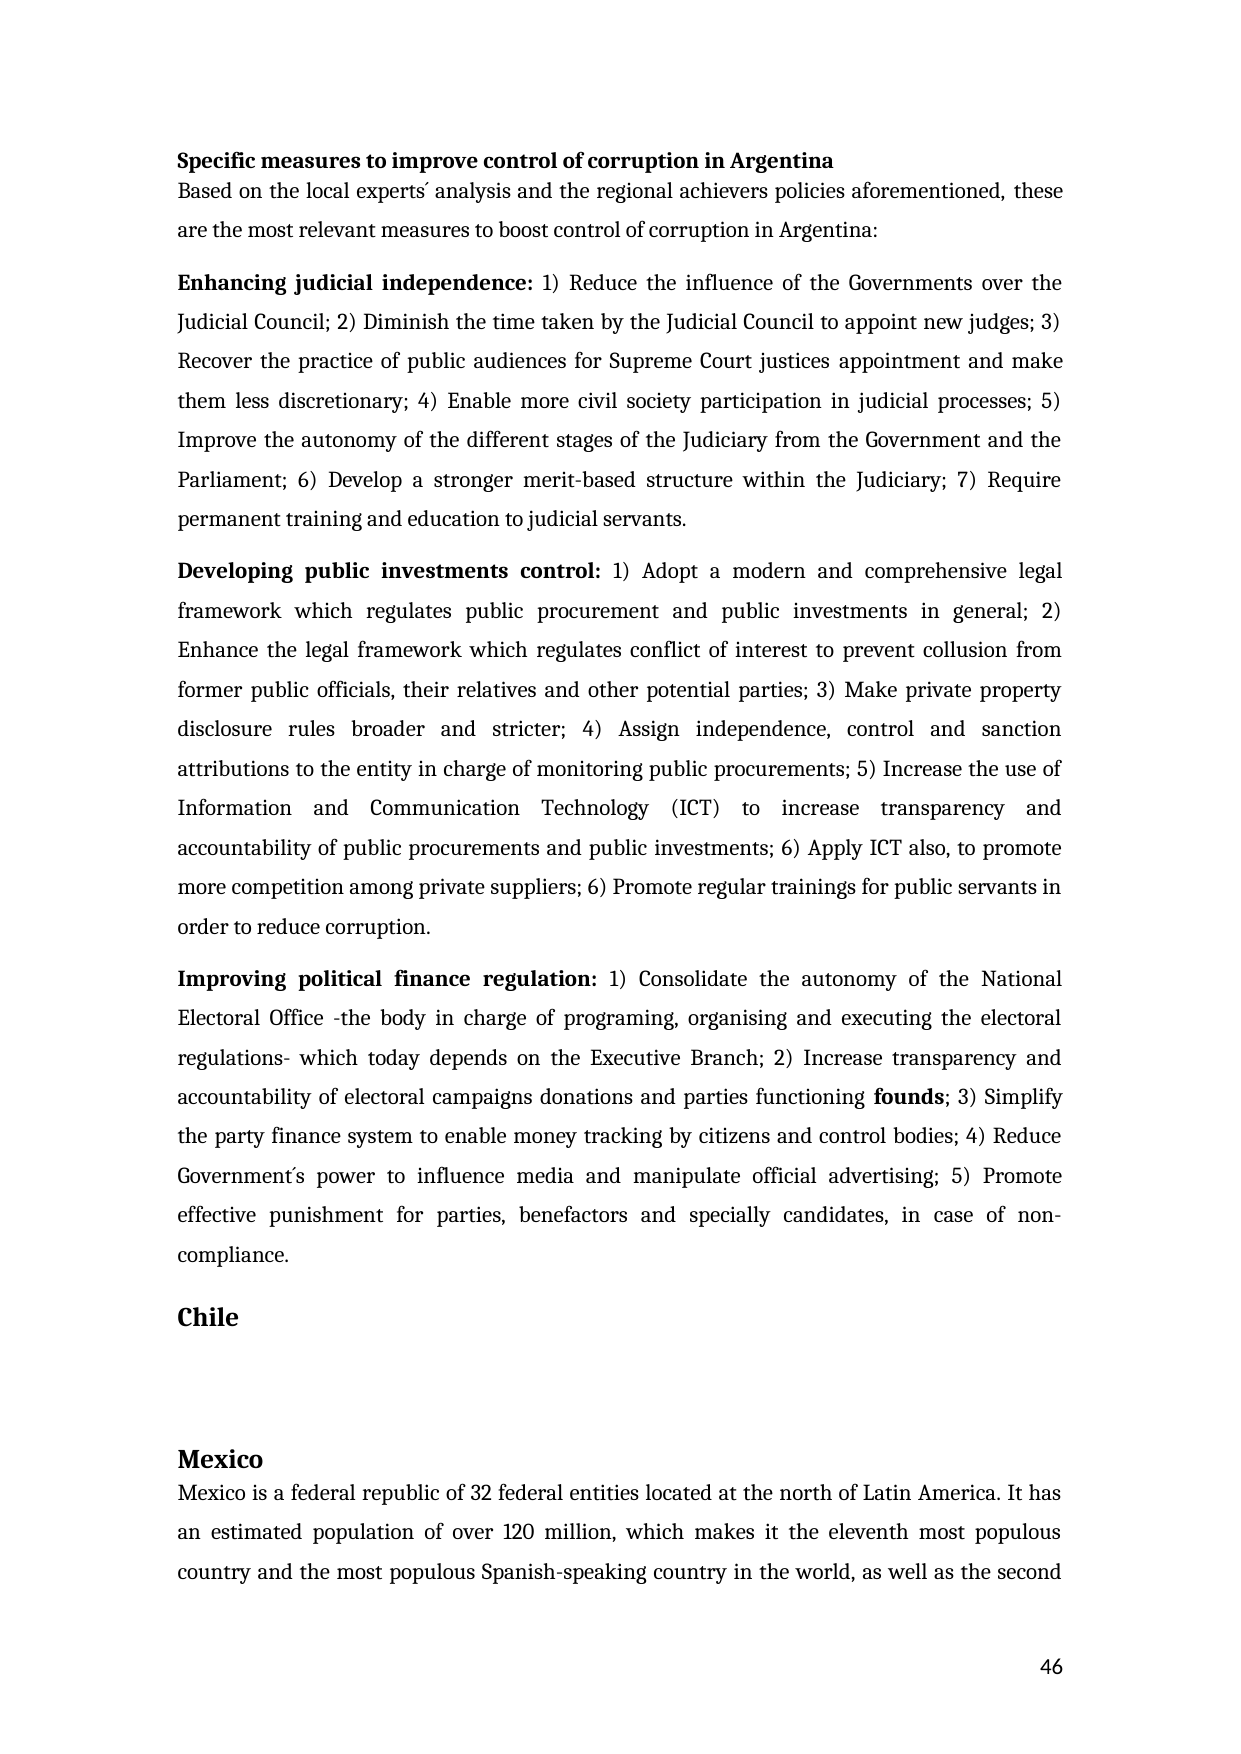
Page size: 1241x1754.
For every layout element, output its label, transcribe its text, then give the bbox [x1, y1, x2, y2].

text Based on the local experts´ analysis and the regional achievers policies aforementioned, these are the most relevant measures to boost control of corruption in Argentina: [177, 178, 1063, 244]
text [177, 1479, 1063, 1585]
subtitle Specific measures to improve control of corruption in Argentina [177, 148, 1063, 174]
subtitle Mexico [177, 1444, 1063, 1475]
text Developing public investments control: 1) Adopt a modern and comprehensive legal framework which regulates public procurement and public investments in general; 2) Enhance the legal framework which regulates conflict of interest to prevent collusion from former public officials, their relatives and other potential parties; 3) Make private property disclosure rules broader and stricter; 4) Assign independence, control and sanction attributions to the entity in charge of monitoring public procurements; 5) Increase the use of Information and Communication Technology (ICT) to increase transparency and accountability of public procurements and public investments; 6) Apply ICT also, to promote more competition among private suppliers; 6) Promote regular trainings for public servants in order to reduce corruption. [177, 558, 1063, 940]
text Improving political finance regulation: 1) Consolidate the autonomy of the National Electoral Office -the body in charge of programing, organising and executing the electoral regulations- which today depends on the Executive Branch; 2) Increase transparency and accountability of electoral campaigns donations and parties functioning founds; 3) Simplify the party finance system to enable money tracking by citizens and control bodies; 4) Reduce Government´s power to influence media and manipulate official advertising; 5) Promote effective punishment for parties, benefactors and specially candidates, in case of non-compliance. [177, 965, 1063, 1268]
subtitle Chile [177, 1302, 1063, 1333]
text Enhancing judicial independence: 1) Reduce the influence of the Governments over the Judicial Council; 2) Diminish the time taken by the Judicial Council to appoint new judges; 3) Recover the practice of public audiences for Supreme Court justices appointment and make them less discretionary; 4) Enable more civil society participation in judicial processes; 5) Improve the autonomy of the different stages of the Judiciary from the Government and the Parliament; 6) Develop a stronger merit-based structure within the Judiciary; 7) Require permanent training and education to judicial servants. [177, 269, 1063, 532]
